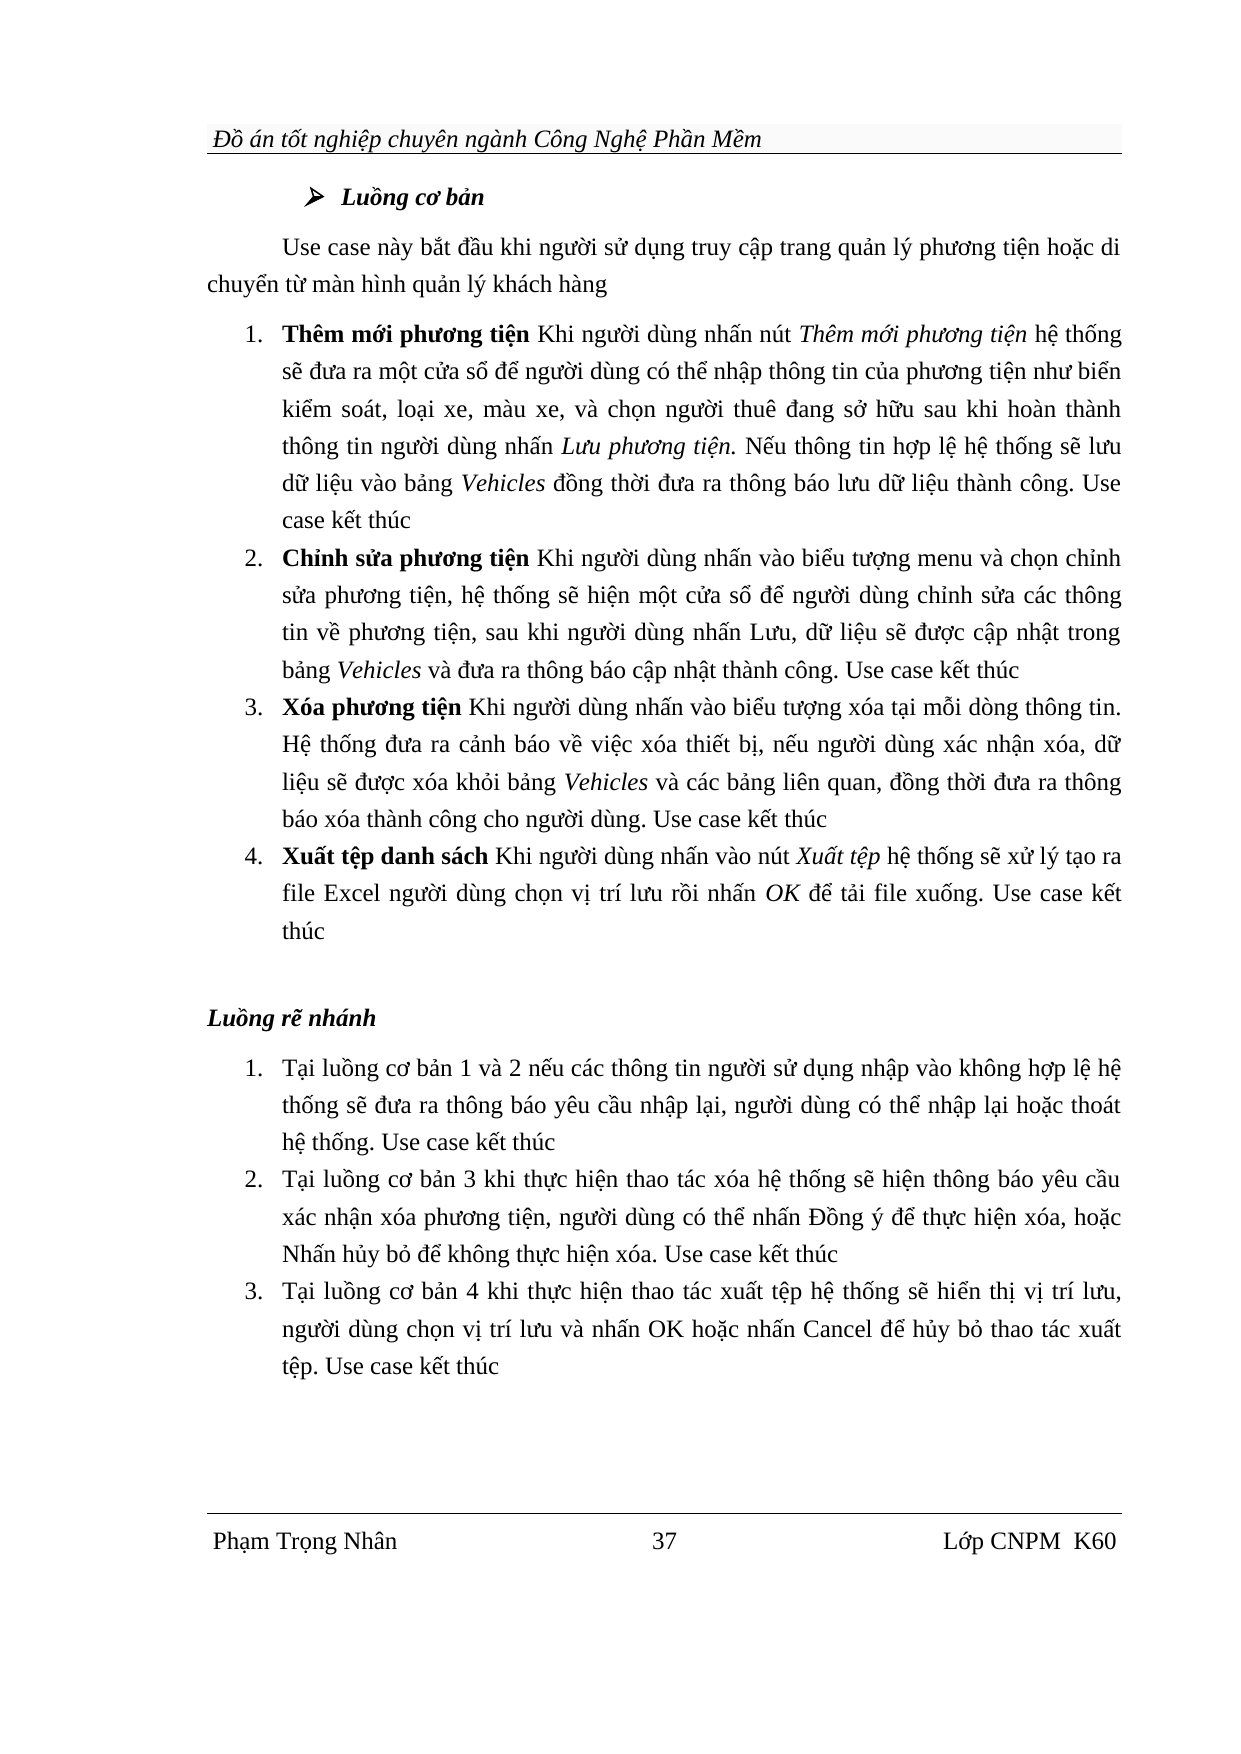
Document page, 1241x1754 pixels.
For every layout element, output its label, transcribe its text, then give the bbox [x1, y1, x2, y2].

list Tại luồng cơ bản 4 khi thực hiện thao tác xuất tệp hệ thống sẽ hiển thị vị trí lưu, người dùng chọn vị trí lưu và nhấn OK hoặc nhấn Cancel để hủy bỏ thao tác xuất tệp. Use case kết thúc [244, 1276, 1122, 1380]
text Luồng rẽ nhánh [207, 1003, 1122, 1032]
list Xuất tệp danh sách Khi người dùng nhấn vào nút Xuất tệp hệ thống sẽ xử lý tạo ra file Excel người dùng chọn vị trí lưu rồi nhấn OK để tải file xuống. Use case kết thúc [244, 841, 1122, 944]
list Chỉnh sửa phương tiện Khi người dùng nhấn vào biểu tượng menu và chọn chỉnh sửa phương tiện, hệ thống sẽ hiện một cửa sổ để người dùng chỉnh sửa các thông tin về phương tiện, sau khi người dùng nhấn Lưu, dữ liệu sẽ được cập nhật trong bảng Vehicles và đưa ra thông báo cập nhật thành công. Use case kết thúc [244, 543, 1122, 683]
list Thêm mới phương tiện Khi người dùng nhấn nút Thêm mới phương tiện hệ thống sẽ đưa ra một cửa sổ để người dùng có thể nhập thông tin của phương tiện như biển kiểm soát, loại xe, màu xe, và chọn người thuê đang sở hữu sau khi hoàn thành thông tin người dùng nhấn Lưu phương tiện. Nếu thông tin hợp lệ hệ thống sẽ lưu dữ liệu vào bảng Vehicles đồng thời đưa ra thông báo lưu dữ liệu thành công. Use case kết thúc [244, 319, 1122, 534]
list Xóa phương tiện Khi người dùng nhấn vào biểu tượng xóa tại mỗi dòng thông tin. Hệ thống đưa ra cảnh báo về việc xóa thiết bị, nếu người dùng xác nhận xóa, dữ liệu sẽ được xóa khỏi bảng Vehicles và các bảng liên quan, đồng thời đưa ra thông báo xóa thành công cho người dùng. Use case kết thúc [244, 692, 1122, 833]
list Tại luồng cơ bản 3 khi thực hiện thao tác xóa hệ thống sẽ hiện thông báo yêu cầu xác nhận xóa phương tiện, người dùng có thể nhấn Đồng ý để thực hiện xóa, hoặc Nhấn hủy bỏ để không thực hiện xóa. Use case kết thúc [244, 1164, 1122, 1268]
list Luồng cơ bản [303, 182, 1122, 211]
text Use case này bắt đầu khi người sử dụng truy cập trang quản lý phương tiện hoặc di chuyển từ màn hình quản lý khách hàng [207, 232, 1122, 298]
list Tại luồng cơ bản 1 và 2 nếu các thông tin người sử dụng nhập vào không hợp lệ hệ thống sẽ đưa ra thông báo yêu cầu nhập lại, người dùng có thể nhập lại hoặc thoát hệ thống. Use case kết thúc [244, 1053, 1122, 1156]
